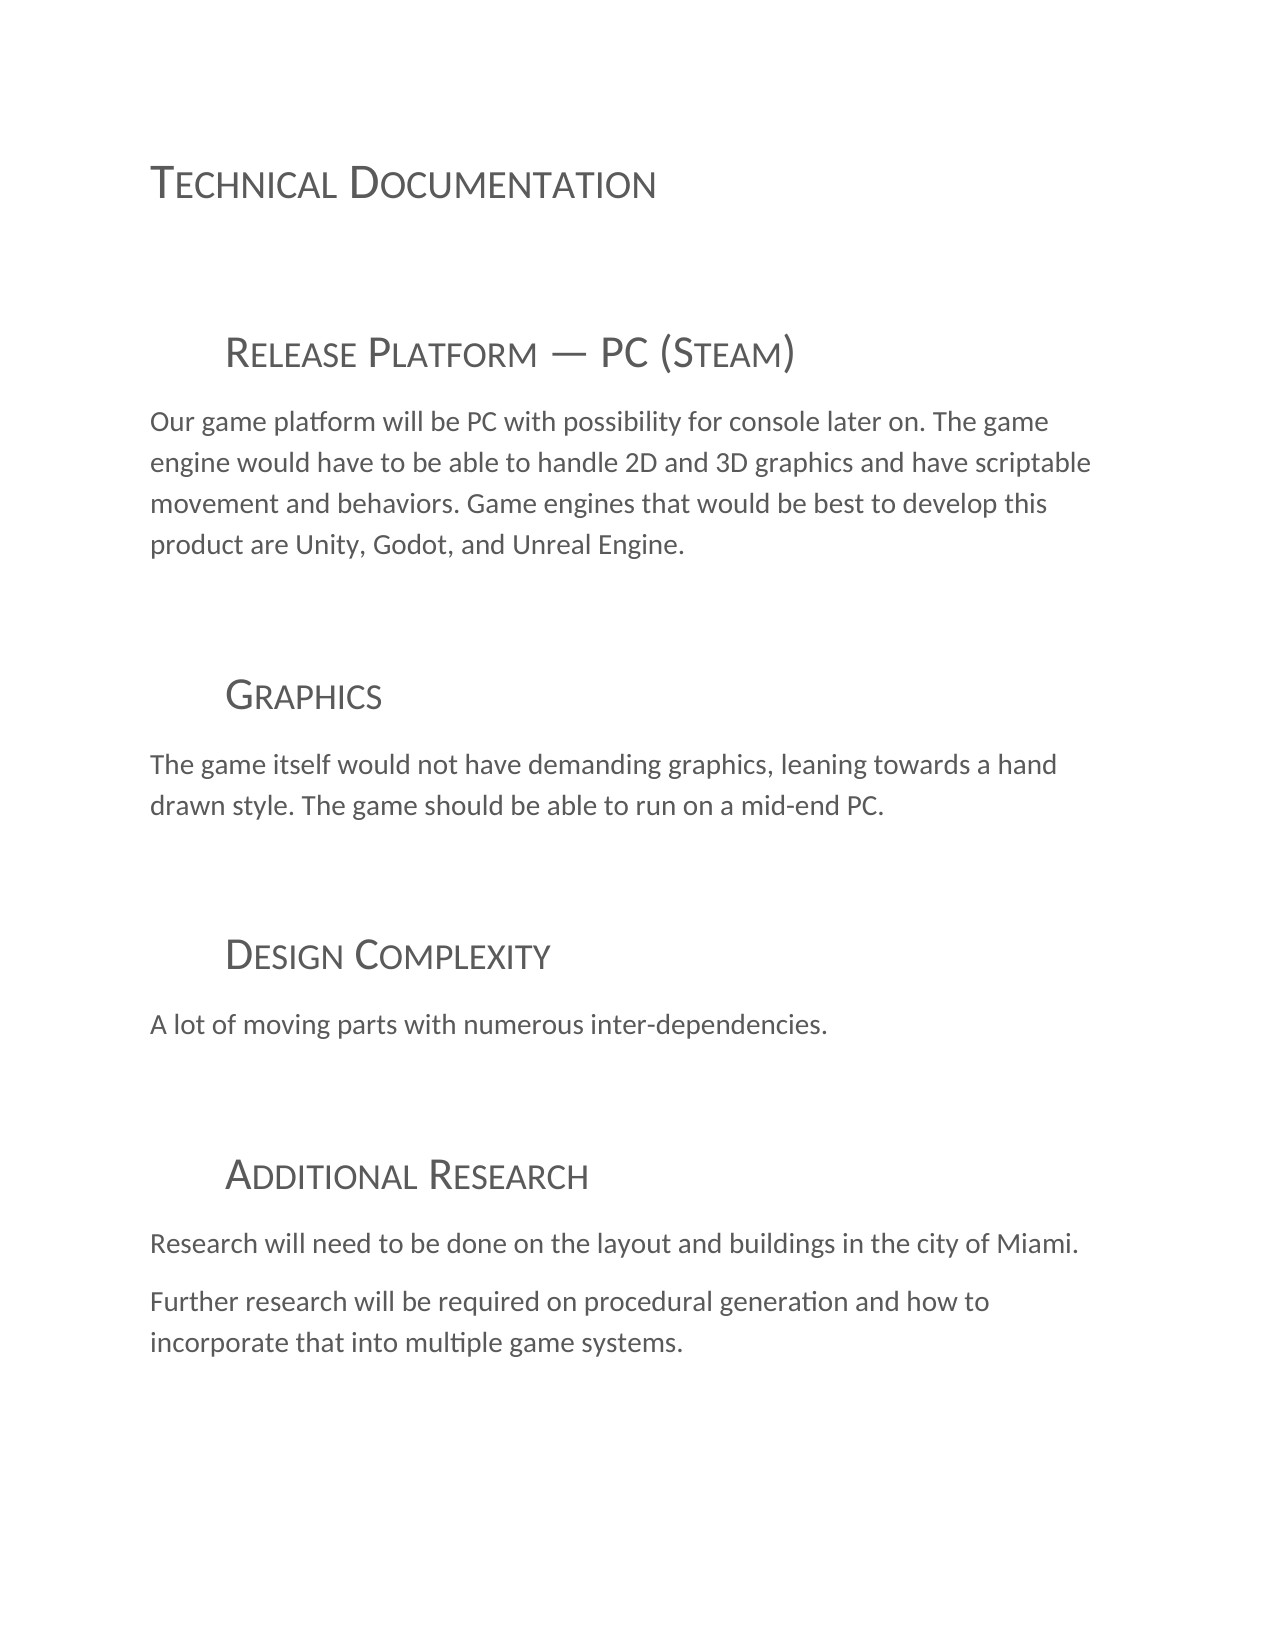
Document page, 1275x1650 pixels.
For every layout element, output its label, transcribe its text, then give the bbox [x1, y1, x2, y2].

text Graphics [150, 665, 1125, 721]
text Research will need to be done on the layout and buildings in the city of Miami. [150, 1226, 1125, 1261]
text Design Complexity [150, 925, 1125, 981]
text Further research will be required on procedural generation and how to incorporate that into multiple game systems. [150, 1283, 1125, 1360]
text The game itself would not have demanding graphics, leaning towards a hand drawn style. The game should be able to run on a mid-end PC. [150, 746, 1125, 822]
text Technical Documentation [150, 150, 1125, 211]
text Our game platform will be PC with possibility for console later on. The game engine would have to be able to handle 2D and 3D graphics and have scriptable movement and behaviors. Game engines that would be best to develop this product are Unity, Godot, and Unreal Engine. [150, 403, 1125, 562]
text Release Platform — PC (Steam) [150, 322, 1125, 378]
text A lot of moving parts with numerous inter-dependencies. [150, 1006, 1125, 1042]
text Additional Research [150, 1145, 1125, 1201]
